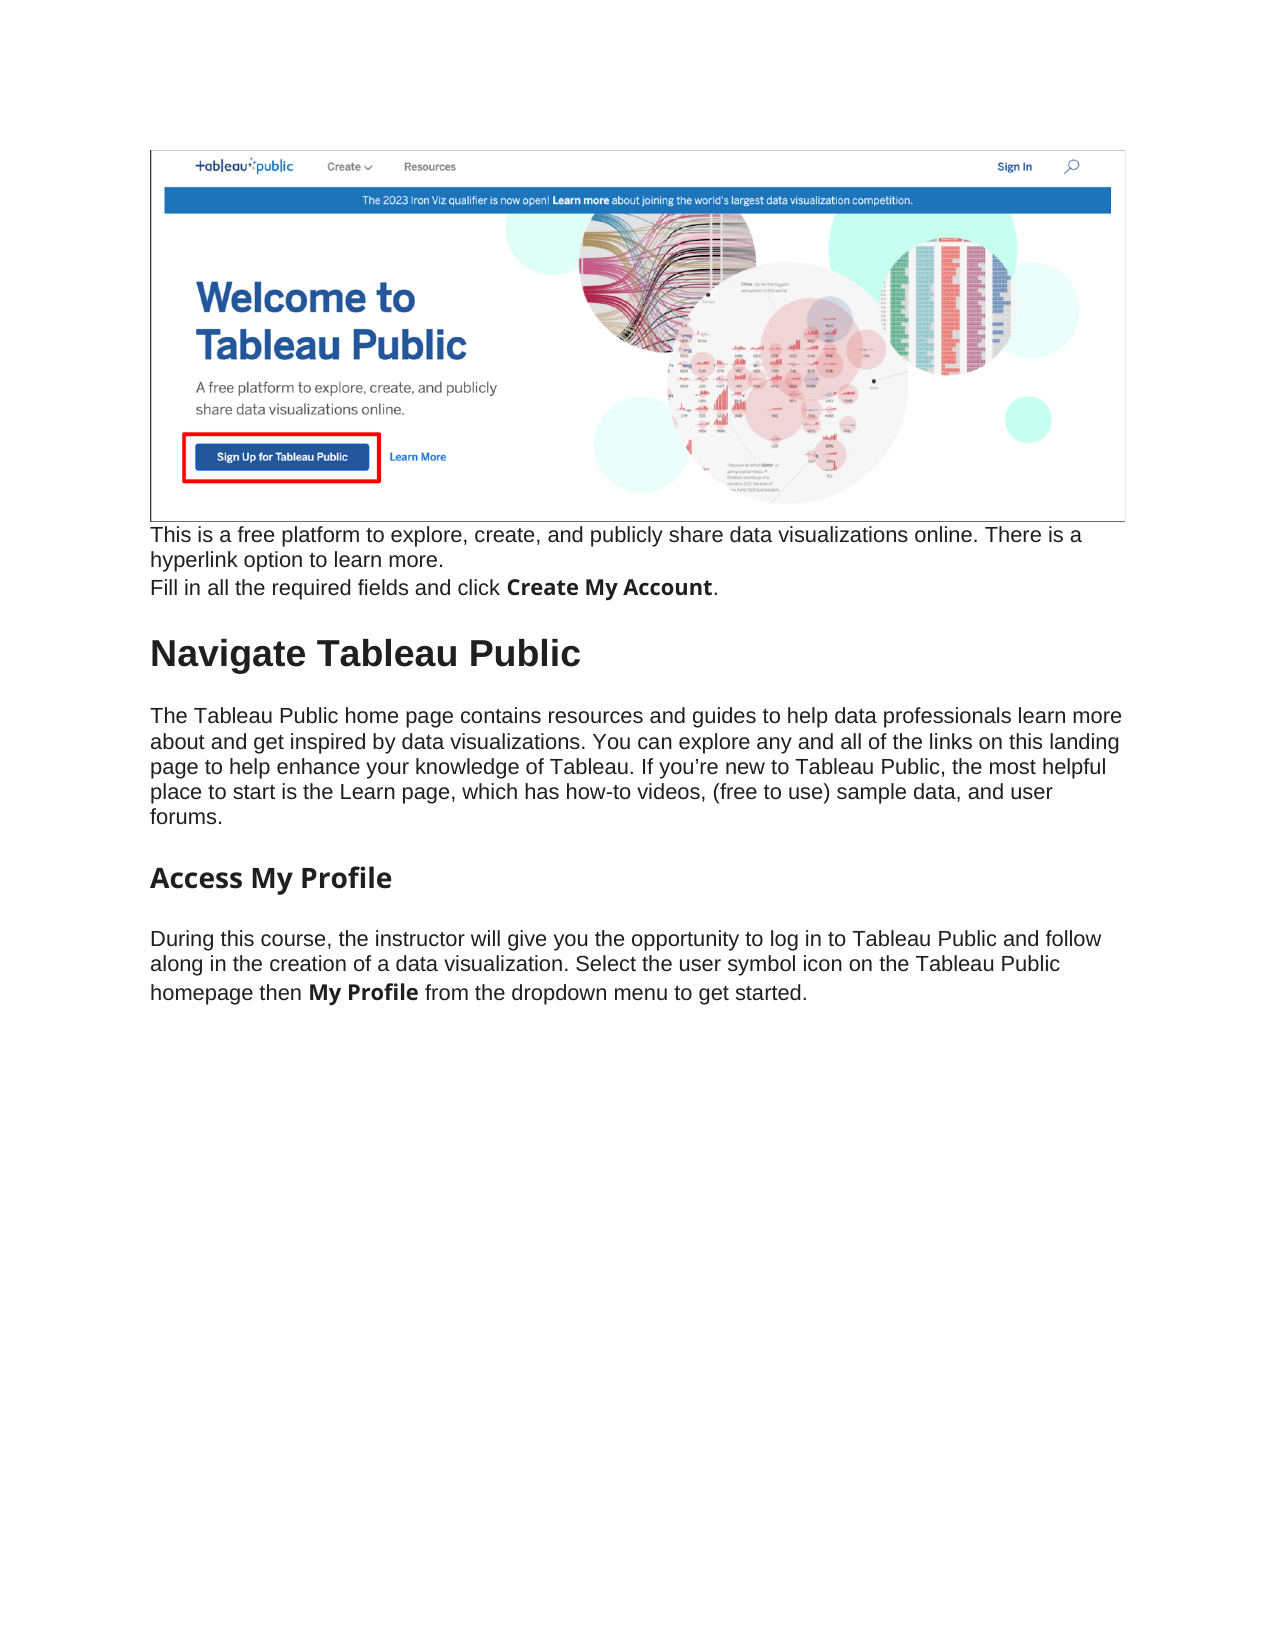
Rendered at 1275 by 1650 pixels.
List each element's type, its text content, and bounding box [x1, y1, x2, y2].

text Access My Profile [150, 859, 1125, 897]
text During this course, the instructor will give you the opportunity to log in to Tableau Public and follow along in the creation of a data visualization. Select the user symbol icon on the Tableau Public homepage then My Profile from the dropdown menu to get started. [150, 926, 1125, 1006]
text This is a free platform to explore, create, and publicly share data visualizations online. There is a hyperlink option to learn more. [150, 522, 1125, 572]
text Fill in all the required fields and click Create My Account. [150, 572, 1125, 602]
text The Tableau Public home page contains resources and guides to help data professionals learn more about and get inspired by data visualizations. You can explore any and all of the links on this landing page to help enhance your knowledge of Tableau. If you’re new to Tableau Public, the most helpful place to start is the Learn page, which has how-to videos, (free to use) sample data, and user forums. [150, 703, 1125, 829]
picture [150, 150, 1125, 522]
text Navigate Tableau Public [150, 631, 1125, 674]
